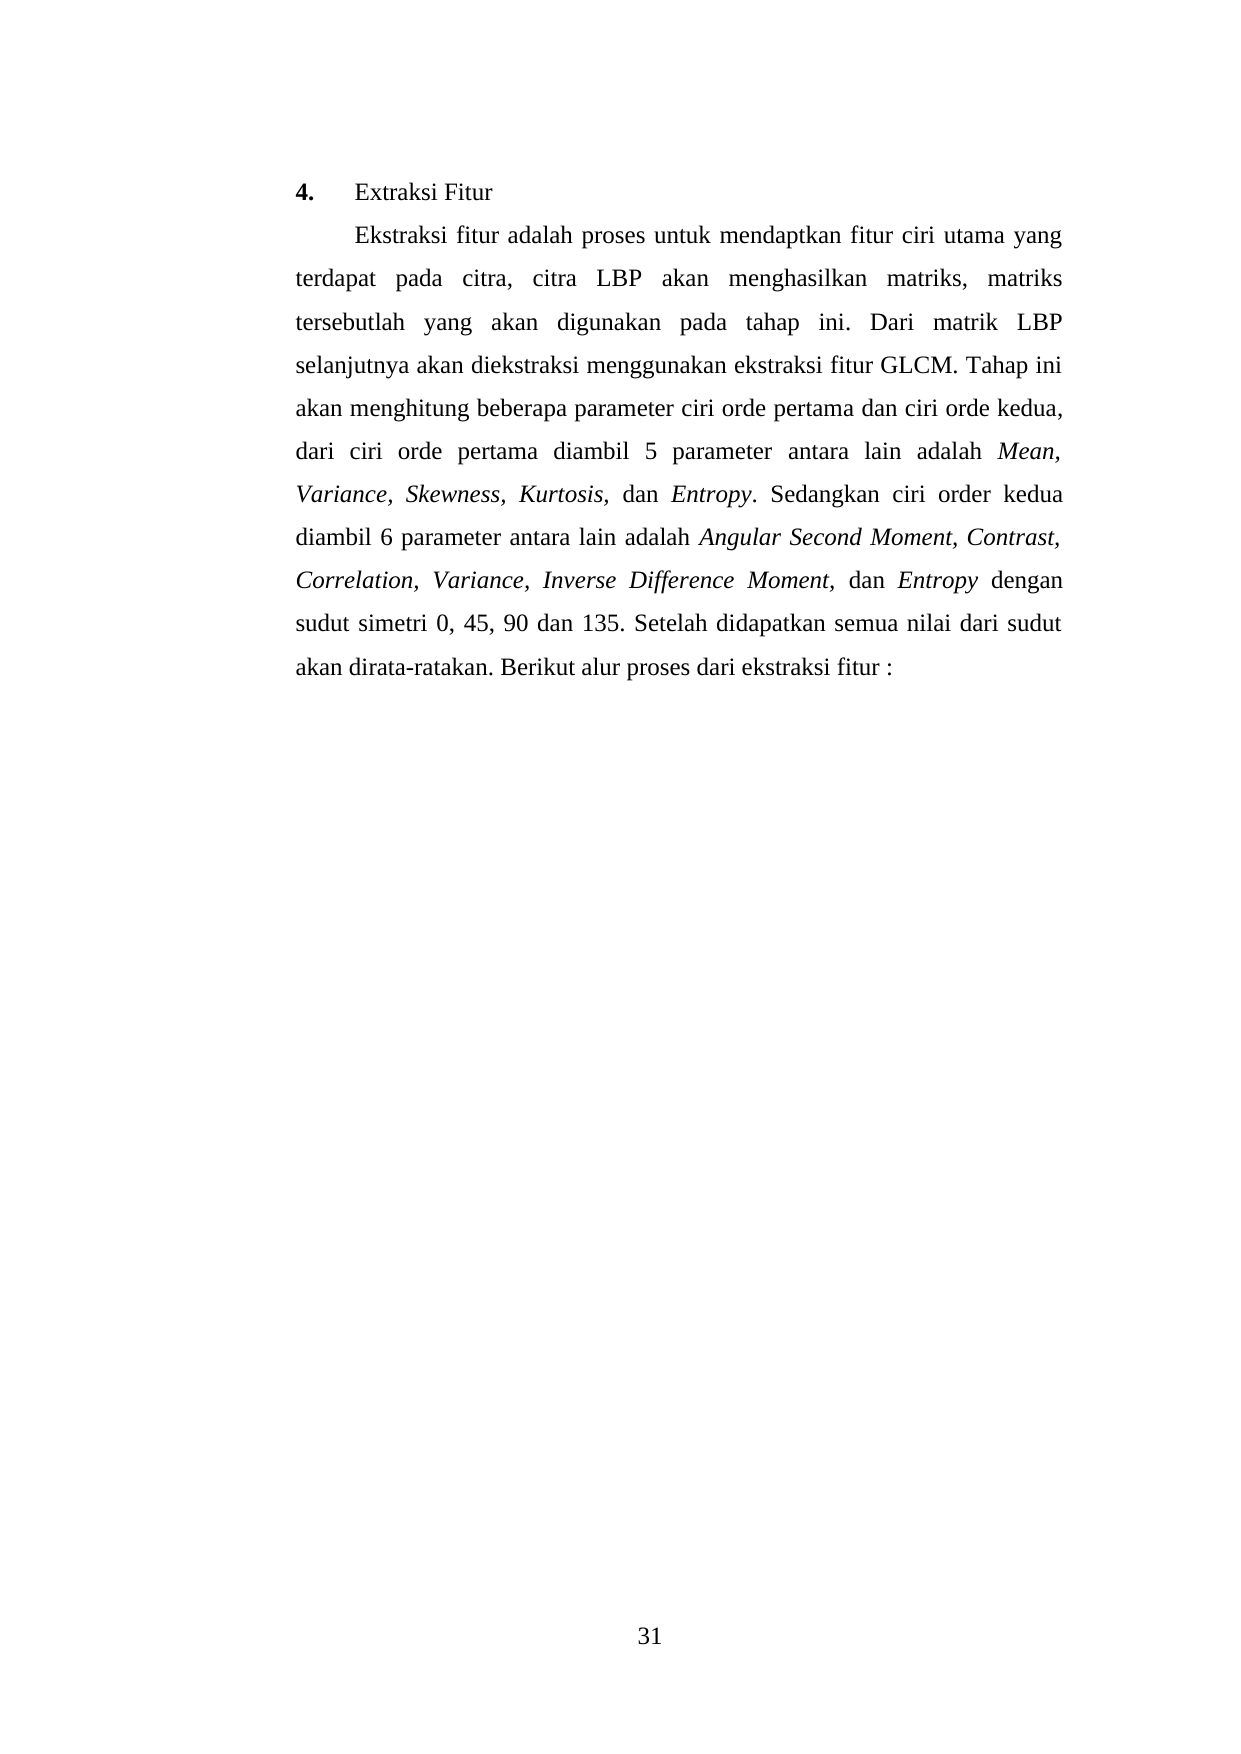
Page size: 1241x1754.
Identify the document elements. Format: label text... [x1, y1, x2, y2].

text Ekstraksi fitur adalah proses untuk mendaptkan fitur ciri utama yang terdapat pada citra, citra LBP akan menghasilkan matriks, matriks tersebutlah yang akan digunakan pada tahap ini. Dari matrik LBP selanjutnya akan diekstraksi menggunakan ekstraksi fitur GLCM. Tahap ini akan menghitung beberapa parameter ciri orde pertama dan ciri orde kedua, dari ciri orde pertama diambil 5 parameter antara lain adalah Mean, Variance, Skewness, Kurtosis, dan Entropy. Sedangkan ciri order kedua diambil 6 parameter antara lain adalah Angular Second Moment, Contrast, Correlation, Variance, Inverse Difference Moment, dan Entropy dengan sudut simetri 0, 45, 90 dan 135. Setelah didapatkan semua nilai dari sudut akan dirata-ratakan. Berikut alur proses dari ekstraksi fitur : [295, 220, 1063, 680]
list Extraksi Fitur [295, 177, 1063, 206]
